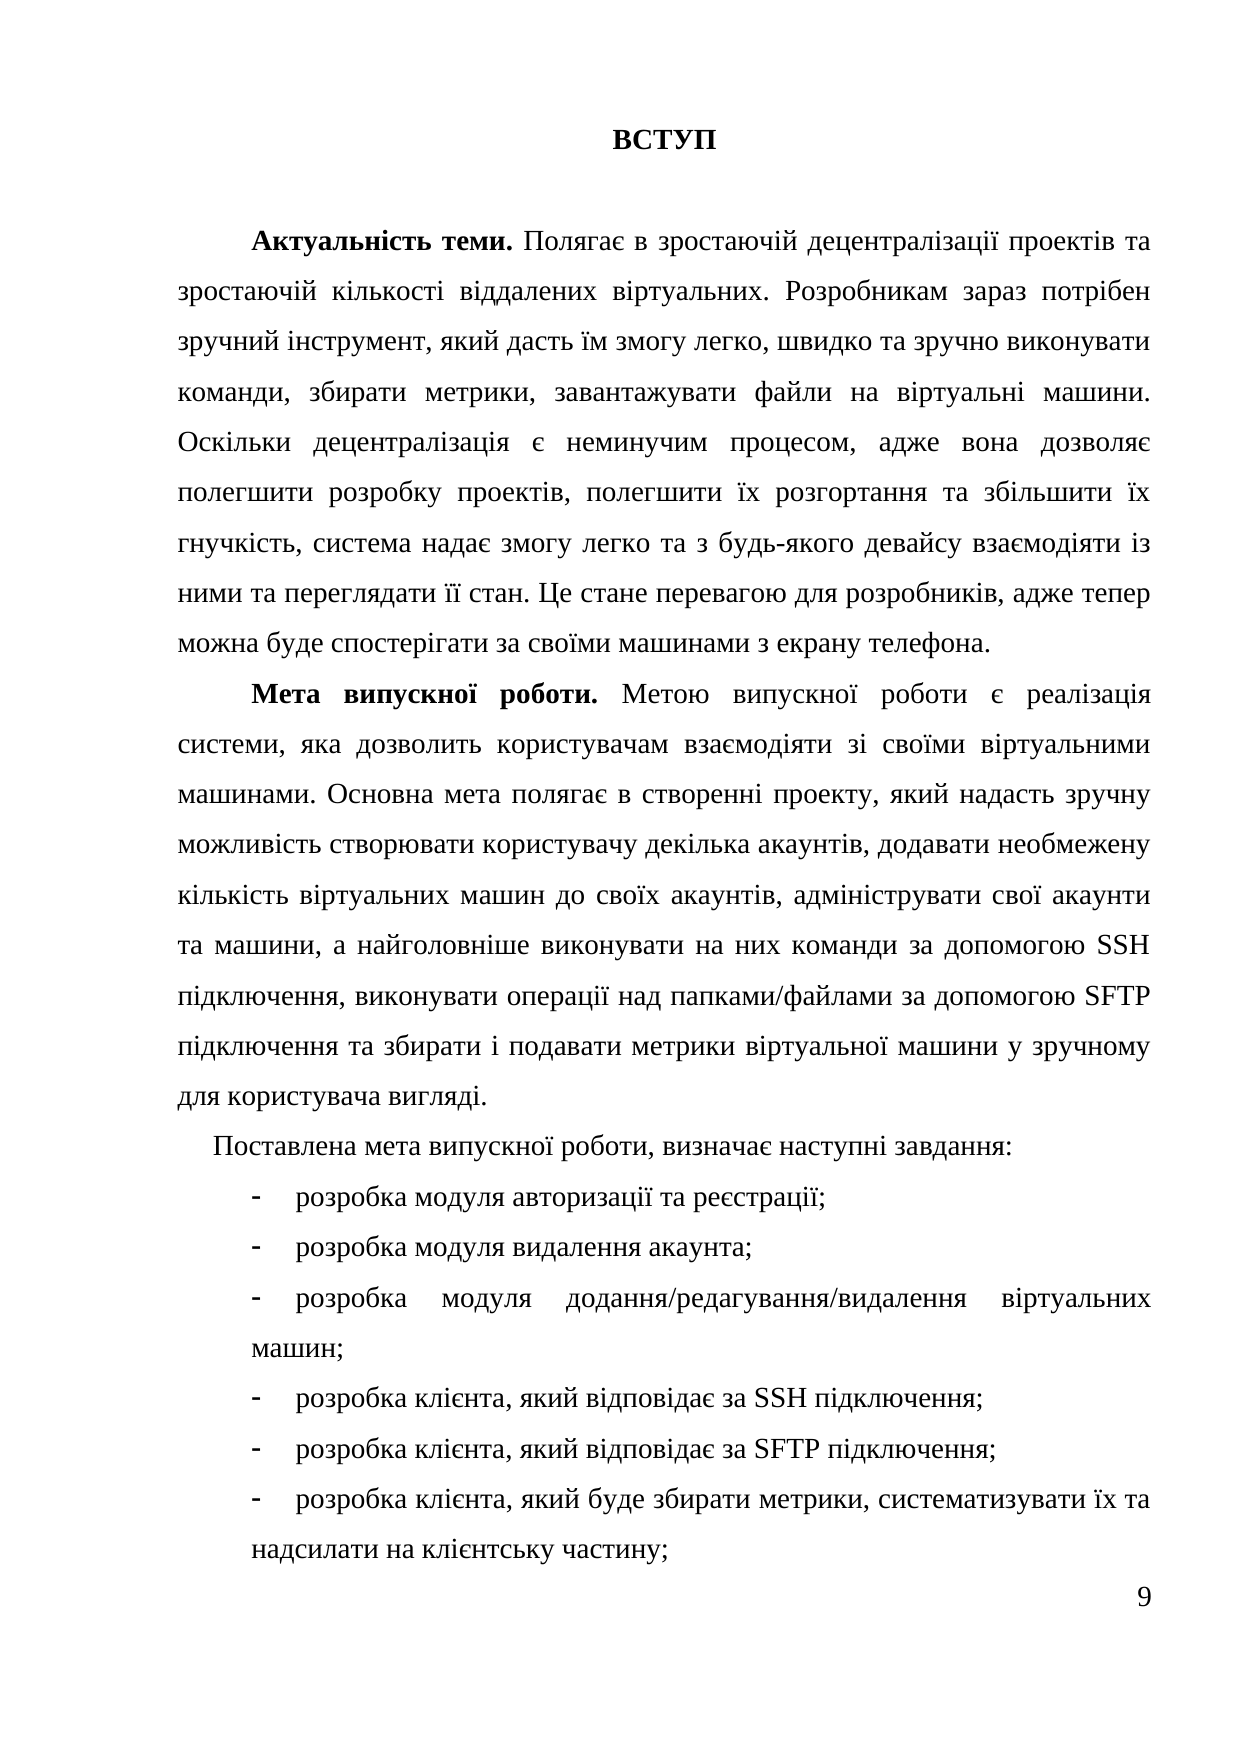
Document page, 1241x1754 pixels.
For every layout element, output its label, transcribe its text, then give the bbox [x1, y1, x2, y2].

list розробка клієнта, який відповідає за SFTP підключення; [251, 1431, 1152, 1464]
list розробка клієнта, який відповідає за SSH підключення; [251, 1380, 1152, 1414]
list розробка модуля авторизації та реєстрації; [251, 1179, 1152, 1212]
subtitle ВСТУП [177, 122, 1152, 156]
text Поставлена мета випускної роботи, визначає наступні завдання: [177, 1128, 1152, 1162]
list розробка модуля видалення акаунта; [251, 1229, 1152, 1263]
text Мета випускної роботи. Метою випускної роботи є реалізація системи, яка дозволить користувачам взаємодіяти зі своїми віртуальними машинами. Основна мета полягає в створенні проекту, який надасть зручну можливість створювати користувачу декілька акаунтів, додавати необмежену кількість віртуальних машин до своїх акаунтів, адмініструвати свої акаунти та машини, а найголовніше виконувати на них команди за допомогою SSH підключення, виконувати операції над папками/файлами за допомогою SFTP підключення та збирати і подавати метрики віртуальної машини у зручному для користувача вигляді. [177, 676, 1152, 1112]
list розробка модуля додання/редагування/видалення віртуальних машин; [251, 1280, 1152, 1364]
text Актуальність теми. Полягає в зростаючій децентралізації проектів та зростаючій кількості віддалених віртуальних. Розробникам зараз потрібен зручний інструмент, який дасть їм змогу легко, швидко та зручно виконувати команди, збирати метрики, завантажувати файли на віртуальні машини. Оскільки децентралізація є неминучим процесом, адже вона дозволяє полегшити розробку проектів, полегшити їх розгортання та збільшити їх гнучкість, система надає змогу легко та з будь-якого девайсу взаємодіяти із ними та переглядати її стан. Це стане перевагою для розробників, адже тепер можна буде спостерігати за своїми машинами з екрану телефона. [177, 223, 1152, 659]
list розробка клієнта, який буде збирати метрики, систематизувати їх та надсилати на клієнтську частину; [251, 1481, 1152, 1565]
